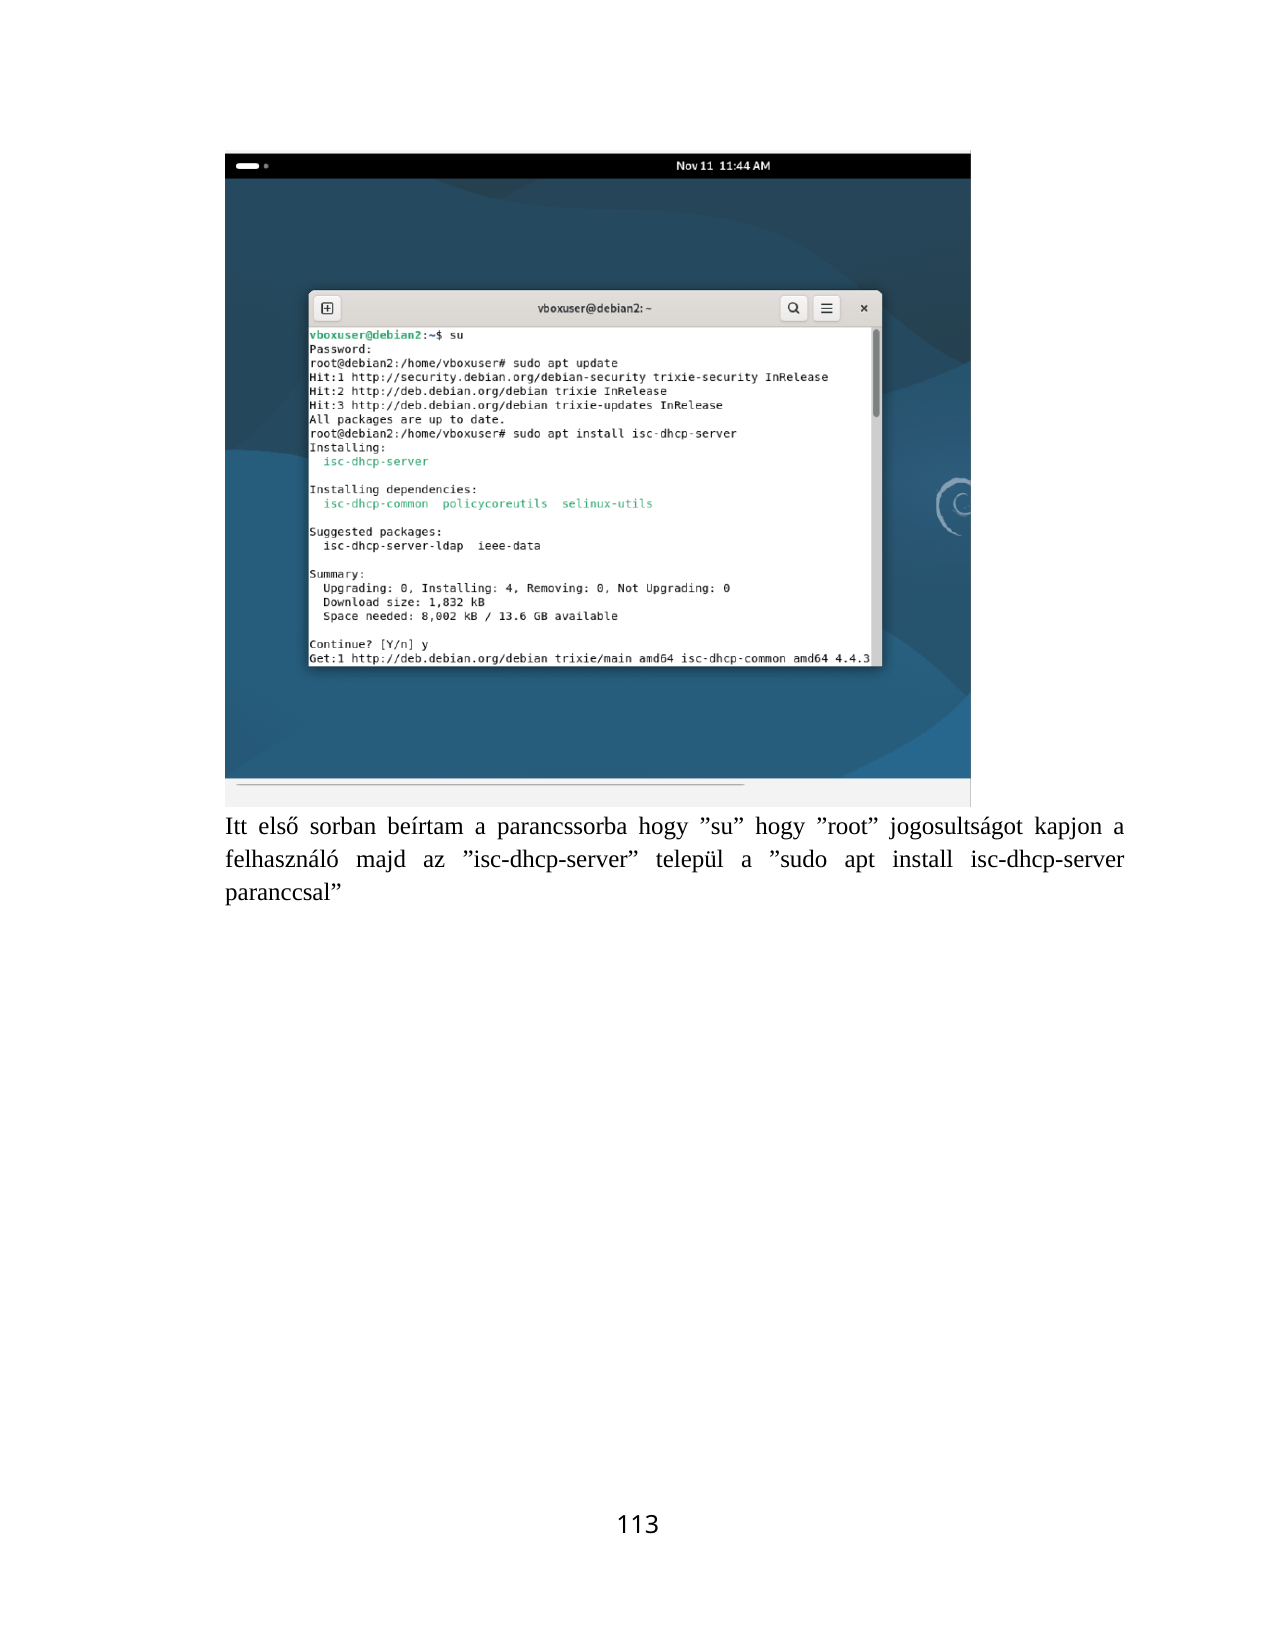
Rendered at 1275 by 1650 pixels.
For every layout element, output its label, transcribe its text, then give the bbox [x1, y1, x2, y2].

picture [225, 150, 971, 807]
list Itt első sorban beírtam a parancssorba hogy ”su” hogy ”root” jogosultságot kapjon a felhasználó majd az ”isc-dhcp-server” települ a ”sudo apt install isc-dhcp-server paranccsal” [225, 811, 1125, 906]
